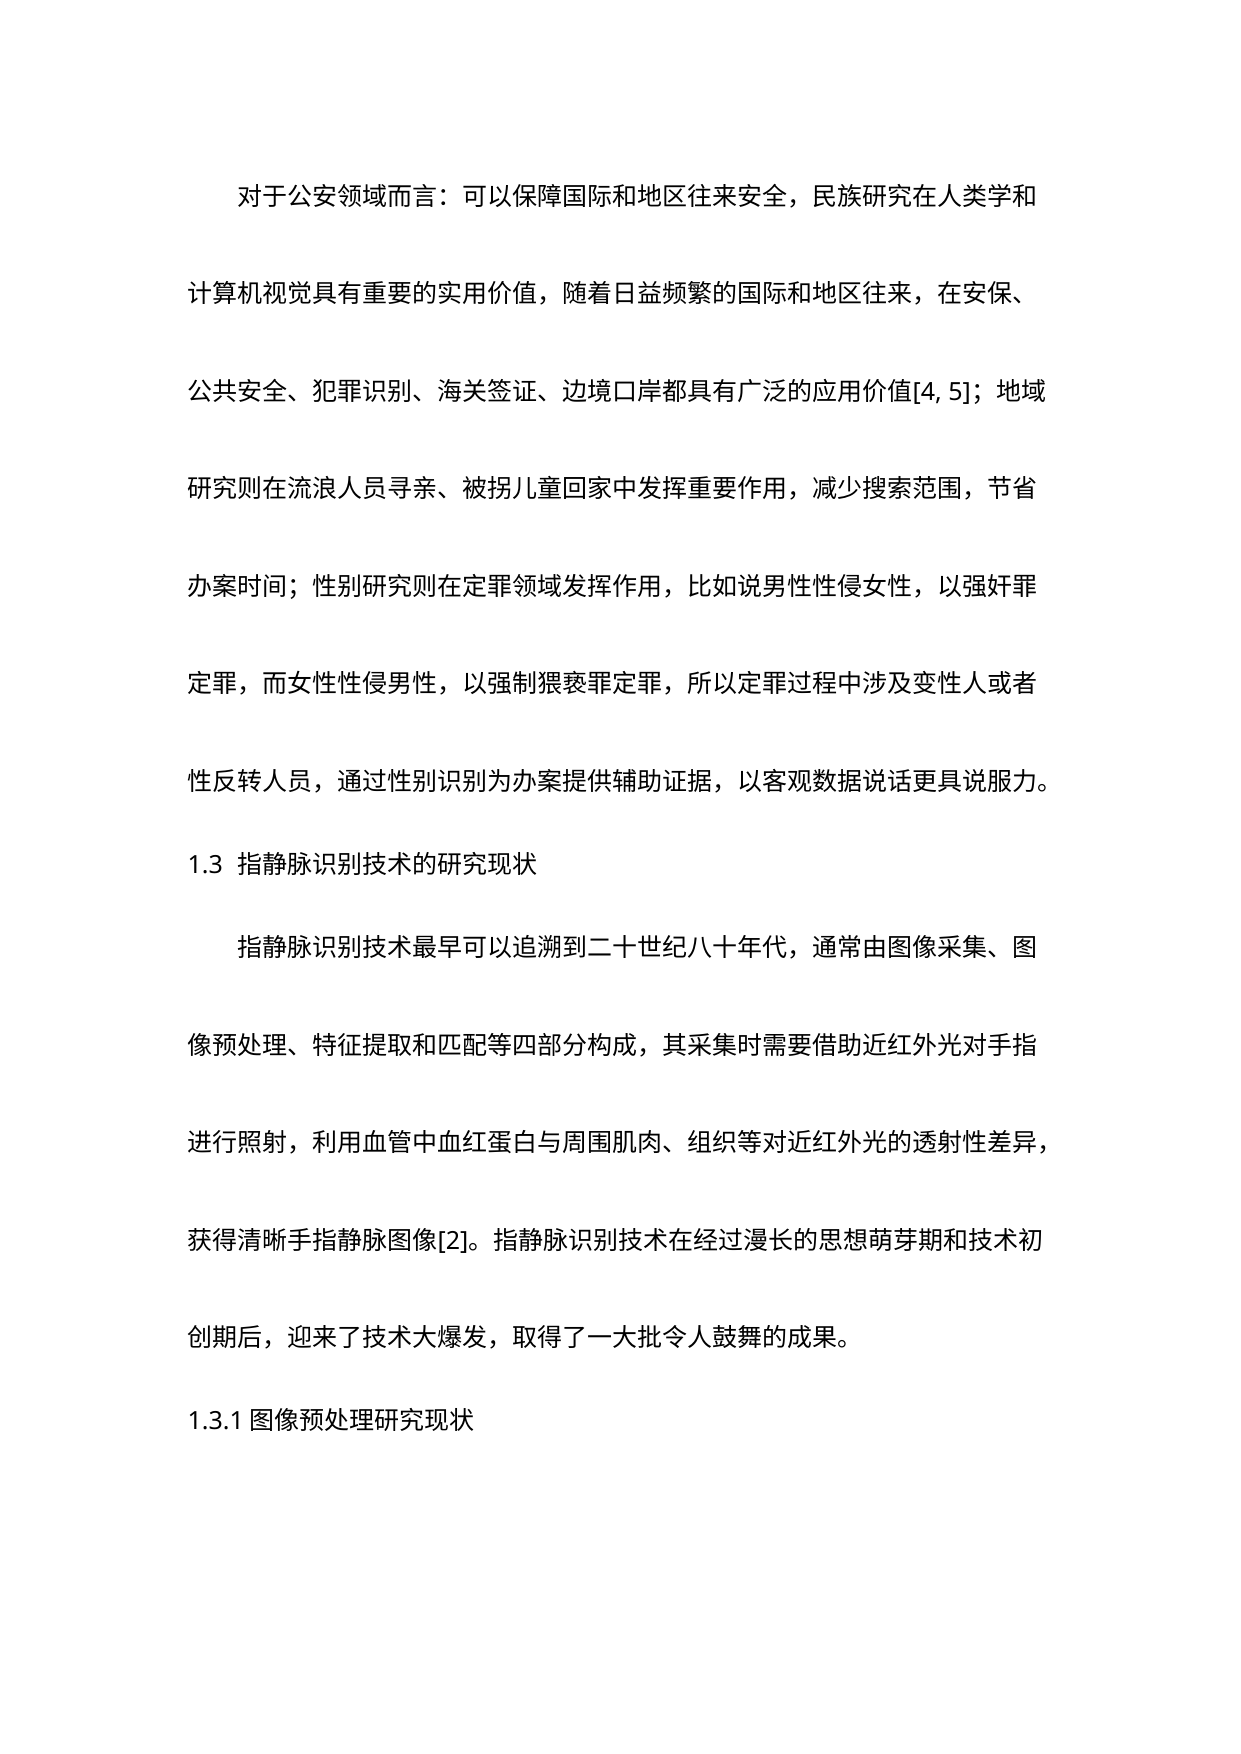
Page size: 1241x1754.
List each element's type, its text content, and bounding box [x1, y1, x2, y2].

text 1.3.1图像预处理研究现状 [187, 1386, 1053, 1451]
text 对于公安领域而言：可以保障国际和地区往来安全，民族研究在人类学和计算机视觉具有重要的实用价值，随着日益频繁的国际和地区往来，在安保、公共安全、犯罪识别、海关签证、边境口岸都具有广泛的应用价值[4, 5]；地域研究则在流浪人员寻亲、被拐儿童回家中发挥重要作用，减少搜索范围，节省办案时间；性别研究则在定罪领域发挥作用，比如说男性性侵女性，以强奸罪定罪，而女性性侵男性，以强制猥亵罪定罪，所以定罪过程中涉及变性人或者性反转人员，通过性别识别为办案提供辅助证据，以客观数据说话更具说服力。 [187, 162, 1053, 812]
list 指静脉识别技术的研究现状 [187, 830, 1053, 895]
text 指静脉识别技术最早可以追溯到二十世纪八十年代，通常由图像采集、图像预处理、特征提取和匹配等四部分构成，其采集时需要借助近红外光对手指进行照射，利用血管中血红蛋白与周围肌肉、组织等对近红外光的透射性差异，获得清晰手指静脉图像[2]。指静脉识别技术在经过漫长的思想萌芽期和技术初创期后，迎来了技术大爆发，取得了一大批令人鼓舞的成果。 [187, 913, 1053, 1368]
